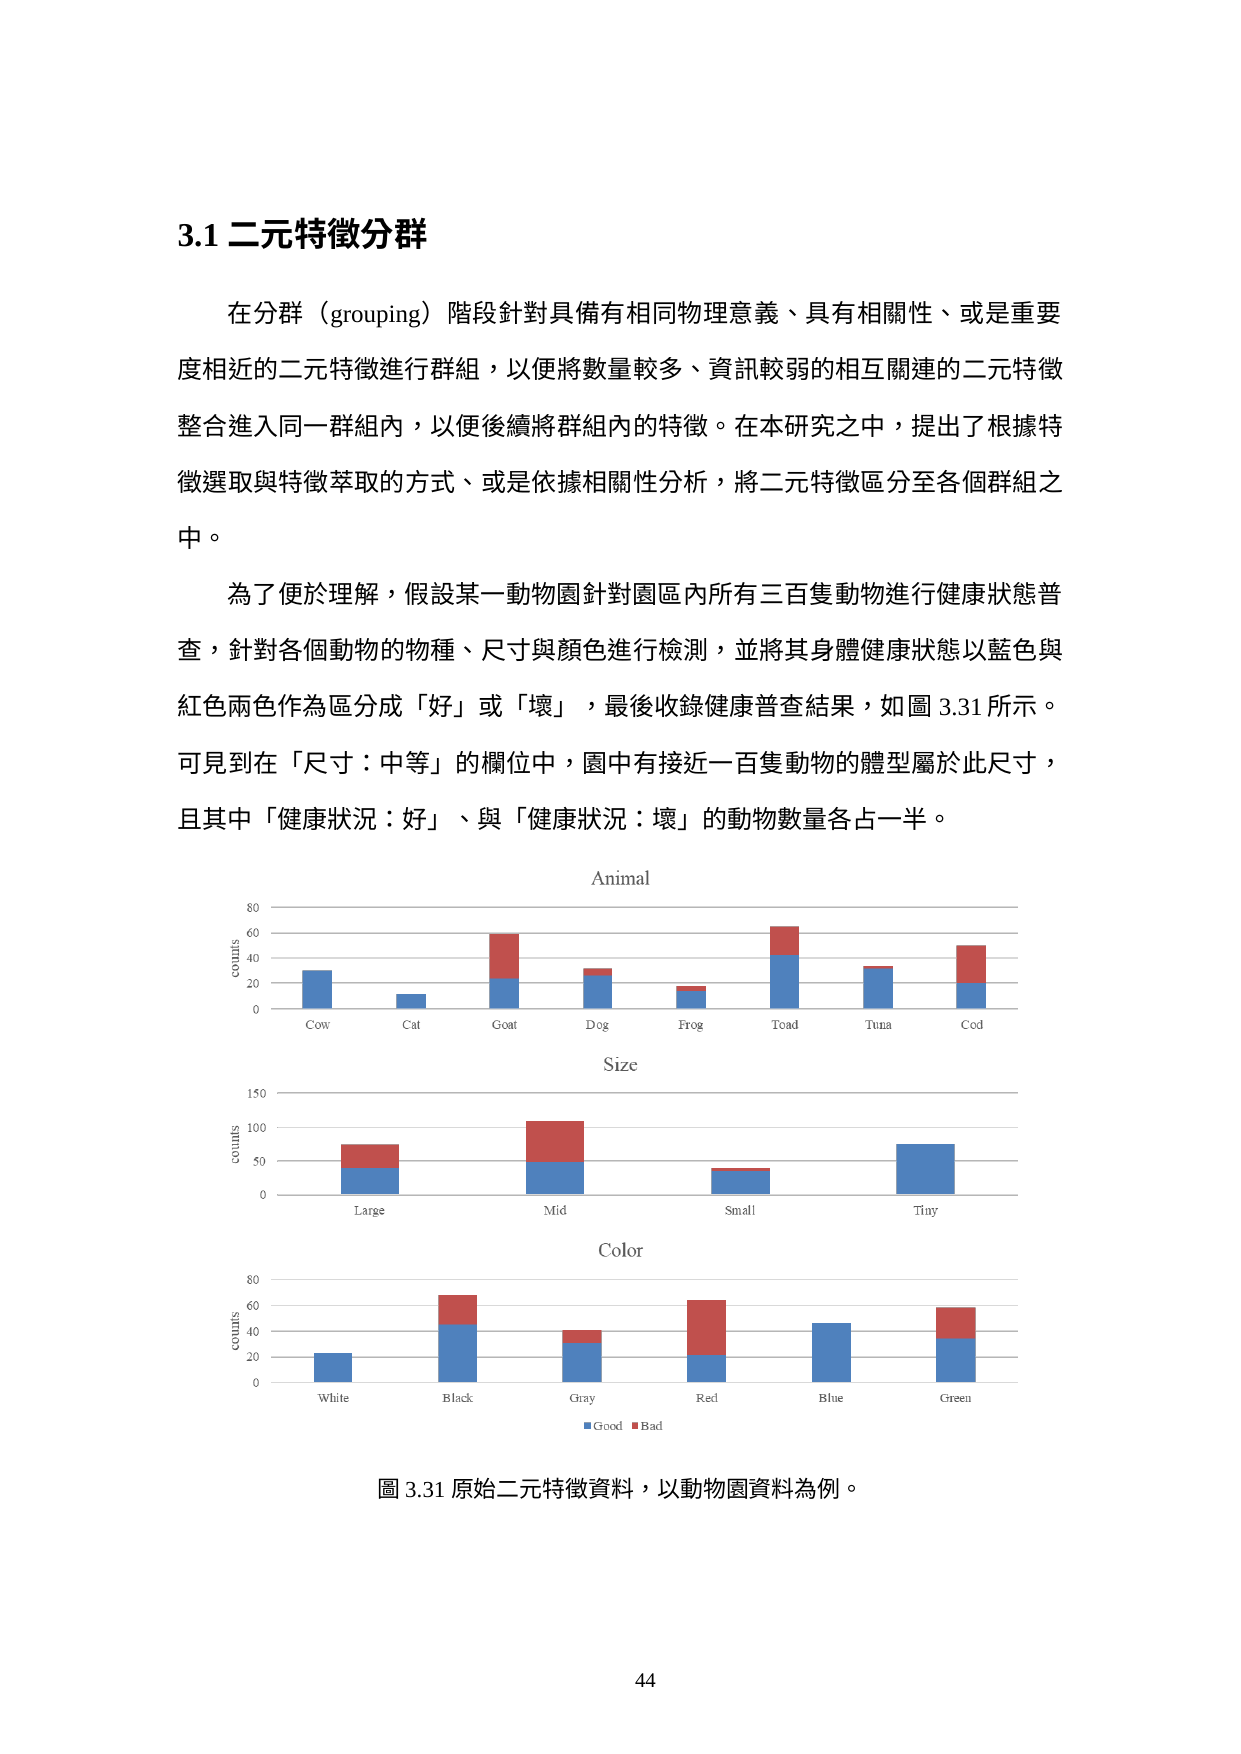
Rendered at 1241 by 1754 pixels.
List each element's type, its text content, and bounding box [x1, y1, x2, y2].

picture [207, 854, 1033, 1446]
text 在分群（grouping）階段針對具備有相同物理意義、具有相關性、或是重要度相近的二元特徵進行群組，以便將數量較多、資訊較弱的相互關連的二元特徵整合進入同一群組內，以便後續將群組內的特徵。在本研究之中，提出了根據特徵選取與特徵萃取的方式、或是依據相關性分析，將二元特徵區分至各個群組之中。 [177, 293, 1063, 556]
subtitle 二元特徵分群 [177, 194, 1063, 269]
